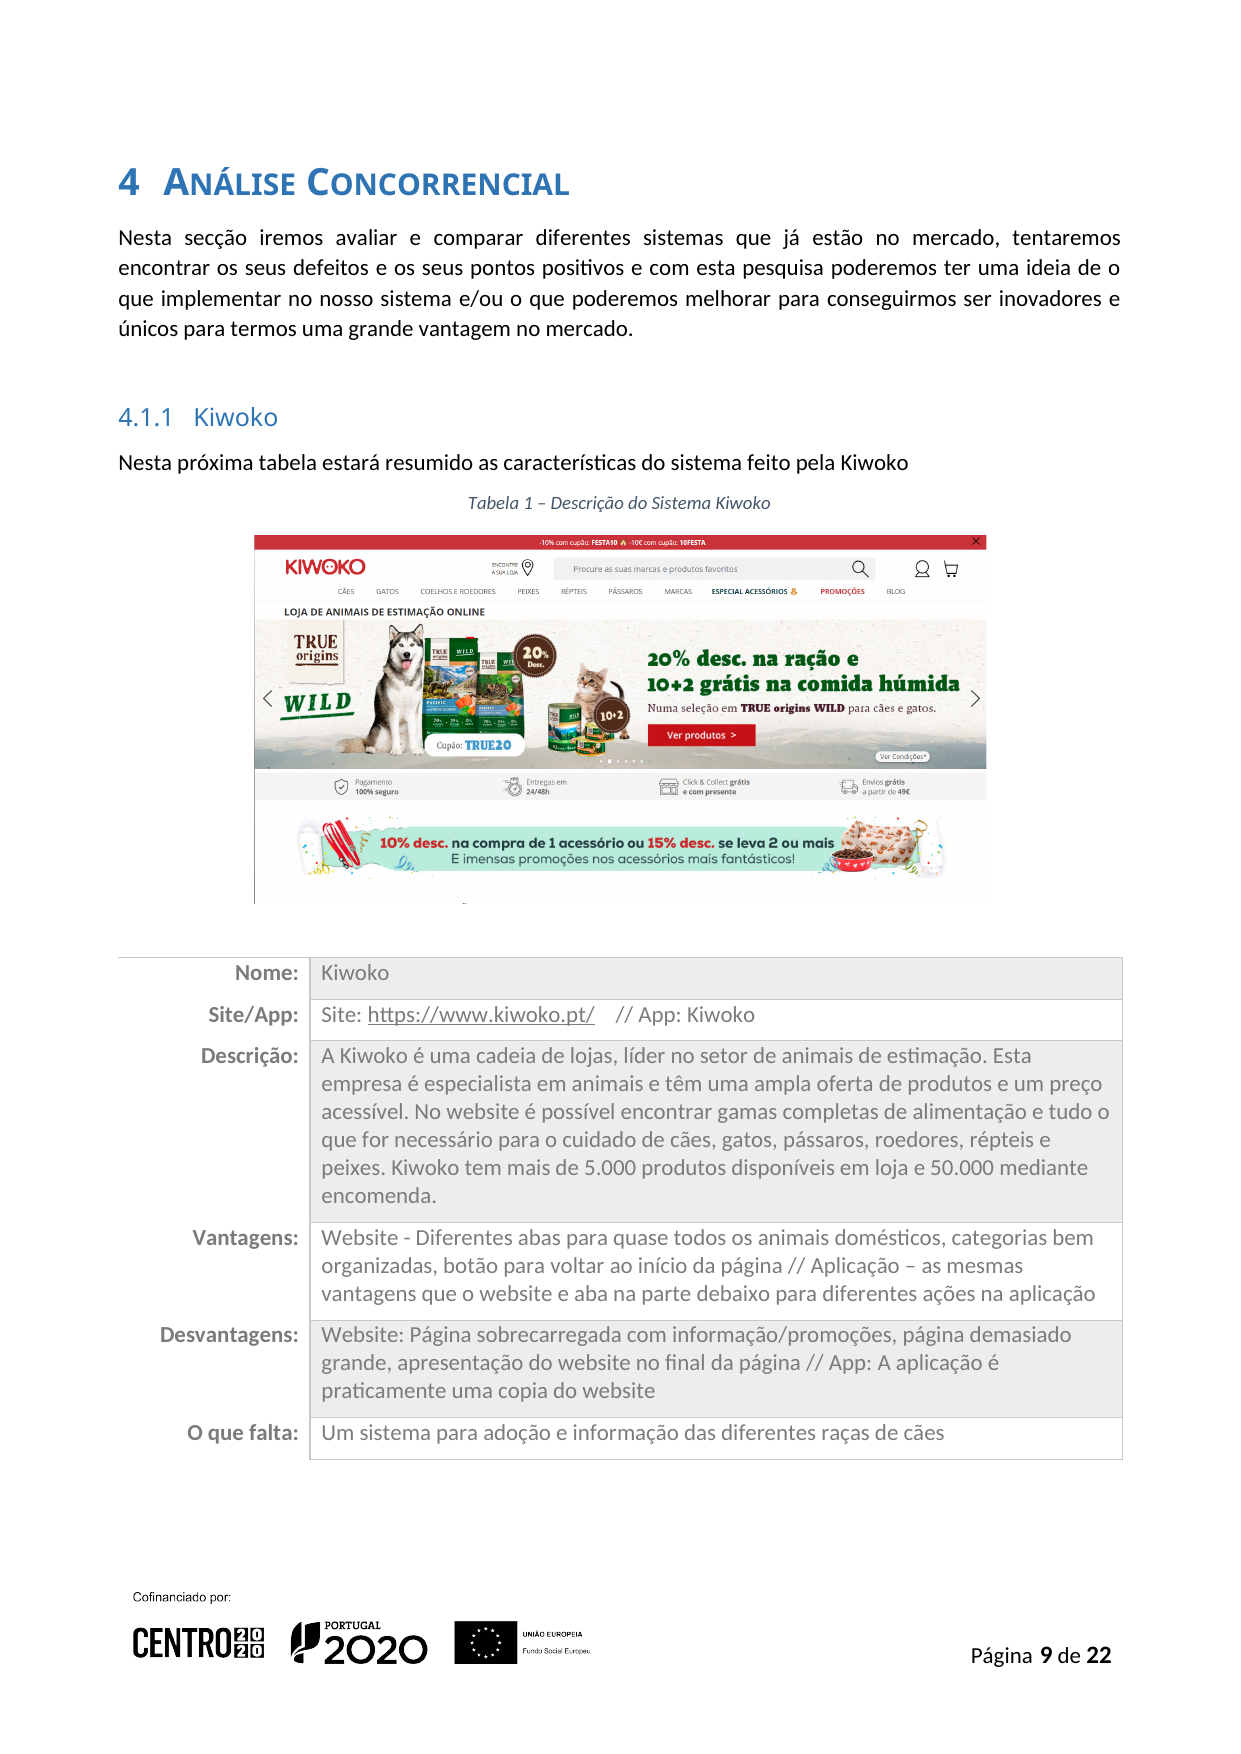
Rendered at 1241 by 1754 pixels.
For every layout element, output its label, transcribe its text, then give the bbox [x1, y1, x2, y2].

text Nesta próxima tabela estará resumido as características do sistema feito pela Kiwoko [118, 448, 1122, 477]
table_cell O que falta: [118, 1417, 309, 1459]
subtitle Análise Concorrencial [118, 156, 1122, 207]
subtitle Kiwoko [118, 399, 1122, 433]
text Nesta secção iremos avaliar e comparar diferentes sistemas que já estão no mercado, tentaremos encontrar os seus defeitos e os seus pontos positivos e com esta pesquisa poderemos ter uma ideia de o que implementar no nosso sistema e/ou o que poderemos melhorar para conseguirmos ser inovadores e únicos para termos uma grande vantagem no mercado. [118, 223, 1122, 342]
picture [254, 535, 987, 904]
table_cell A Kiwoko é uma cadeia de lojas, líder no setor de animais de estimação. Esta empresa é especialista em animais e têm uma ampla oferta de produtos e um preço acessível. No website é possível encontrar gamas completas de alimentação e tudo o que for necessário para o cuidado de cães, gatos, pássaros, roedores, répteis e peixes. Kiwoko tem mais de 5.000 produtos disponíveis em loja e 50.000 mediante encomenda. [311, 1041, 1122, 1222]
table_cell Site/App: [118, 999, 309, 1040]
table_cell Vantagens: [118, 1222, 309, 1319]
picture [133, 1592, 590, 1664]
table_cell Um sistema para adoção e informação das diferentes raças de cães [311, 1418, 1122, 1459]
table_cell Descrição: [118, 1040, 309, 1222]
table_header [118, 535, 1122, 957]
table_cell Website - Diferentes abas para quase todos os animais domésticos, categorias bem organizadas, botão para voltar ao início da página // Aplicação – as mesmas vantagens que o website e aba na parte debaixo para diferentes ações na aplicação [311, 1223, 1122, 1319]
text Tabela 1 – Descrição do Sistema Kiwoko [118, 491, 1122, 514]
table_cell Nome: [118, 958, 309, 999]
table_cell Site: https://www.kiwoko.pt/ // App: Kiwoko [311, 1000, 1122, 1040]
table_cell Kiwoko [311, 958, 1122, 999]
table_cell Desvantagens: [118, 1320, 309, 1417]
table_cell Website: Página sobrecarregada com informação/promoções, página demasiado grande, apresentação do website no final da página // App: A aplicação é praticamente uma copia do website [311, 1321, 1122, 1417]
